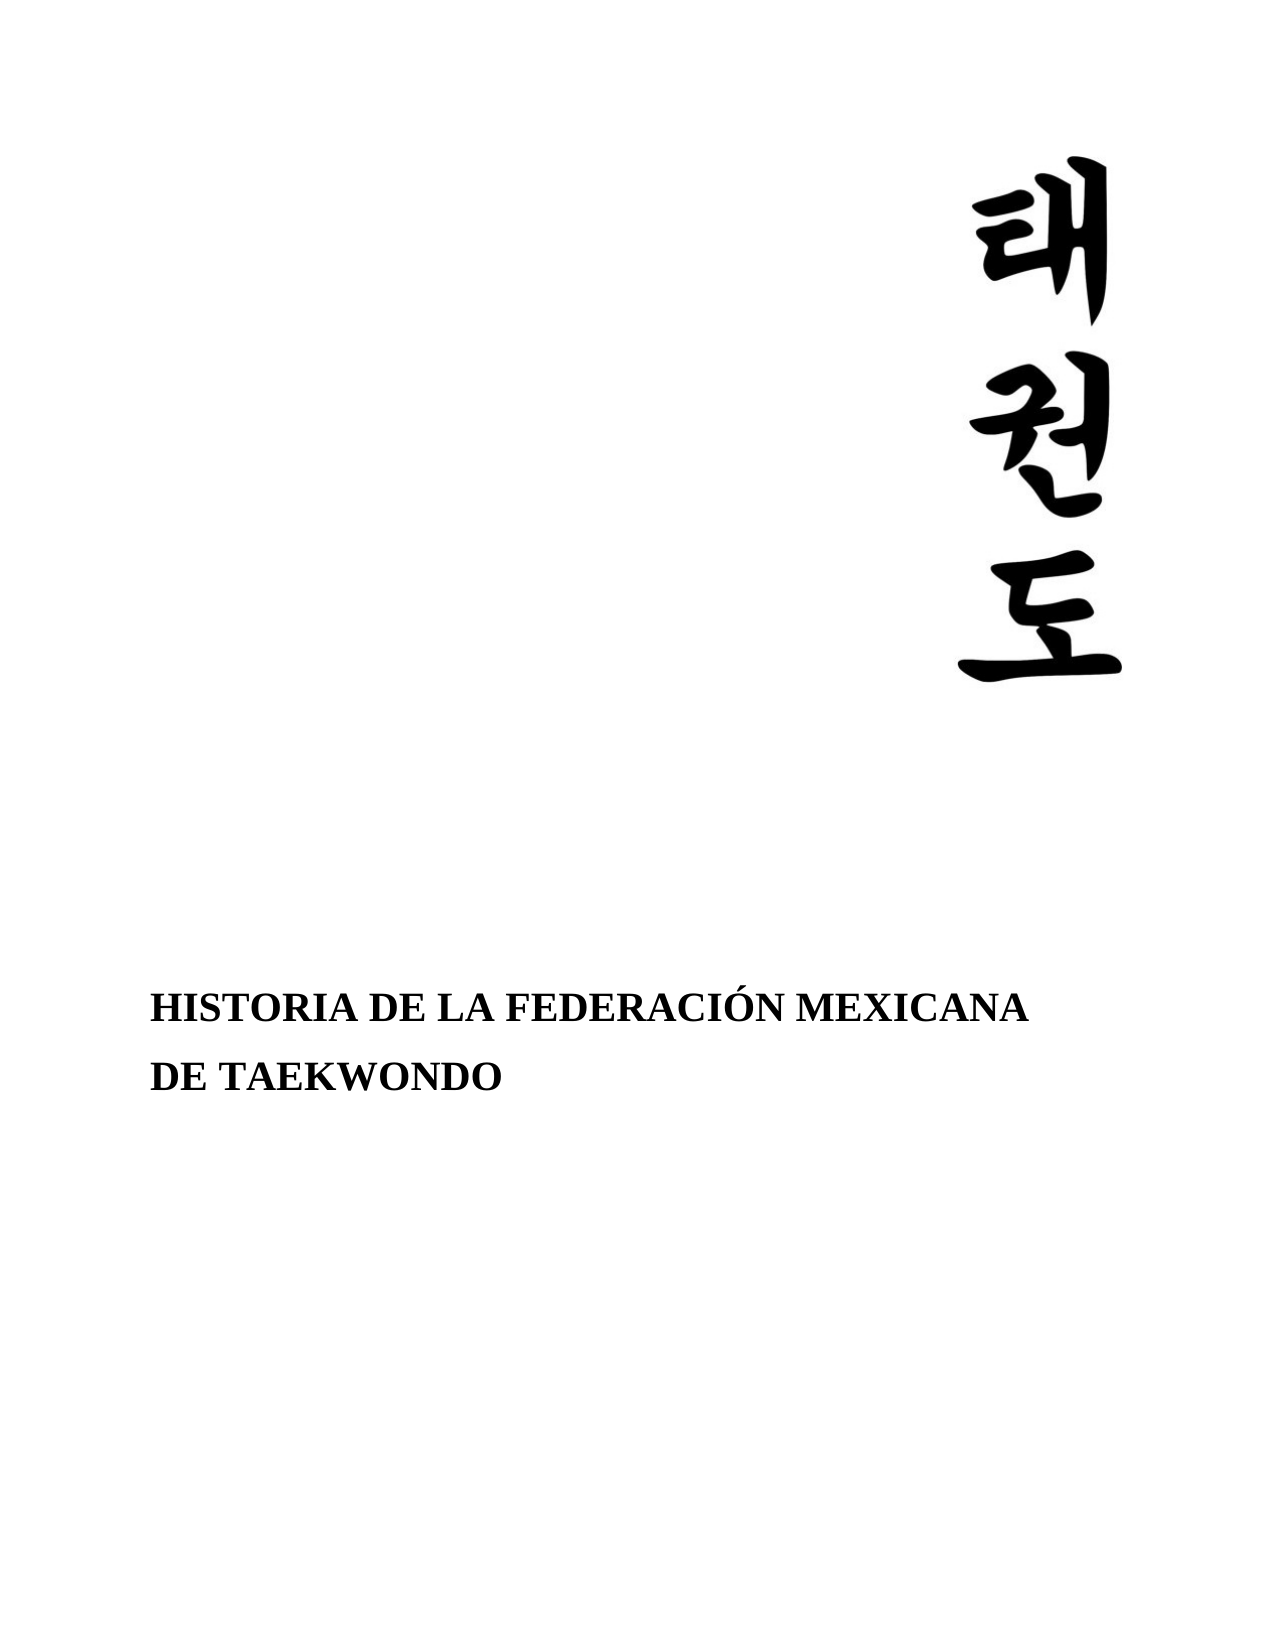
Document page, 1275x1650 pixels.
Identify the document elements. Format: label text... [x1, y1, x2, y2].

text HISTORIA DE LA FEDERACIÓN MEXICANA [150, 983, 1125, 1031]
picture [953, 150, 1126, 692]
text DE TAEKWONDO [150, 1051, 1125, 1099]
